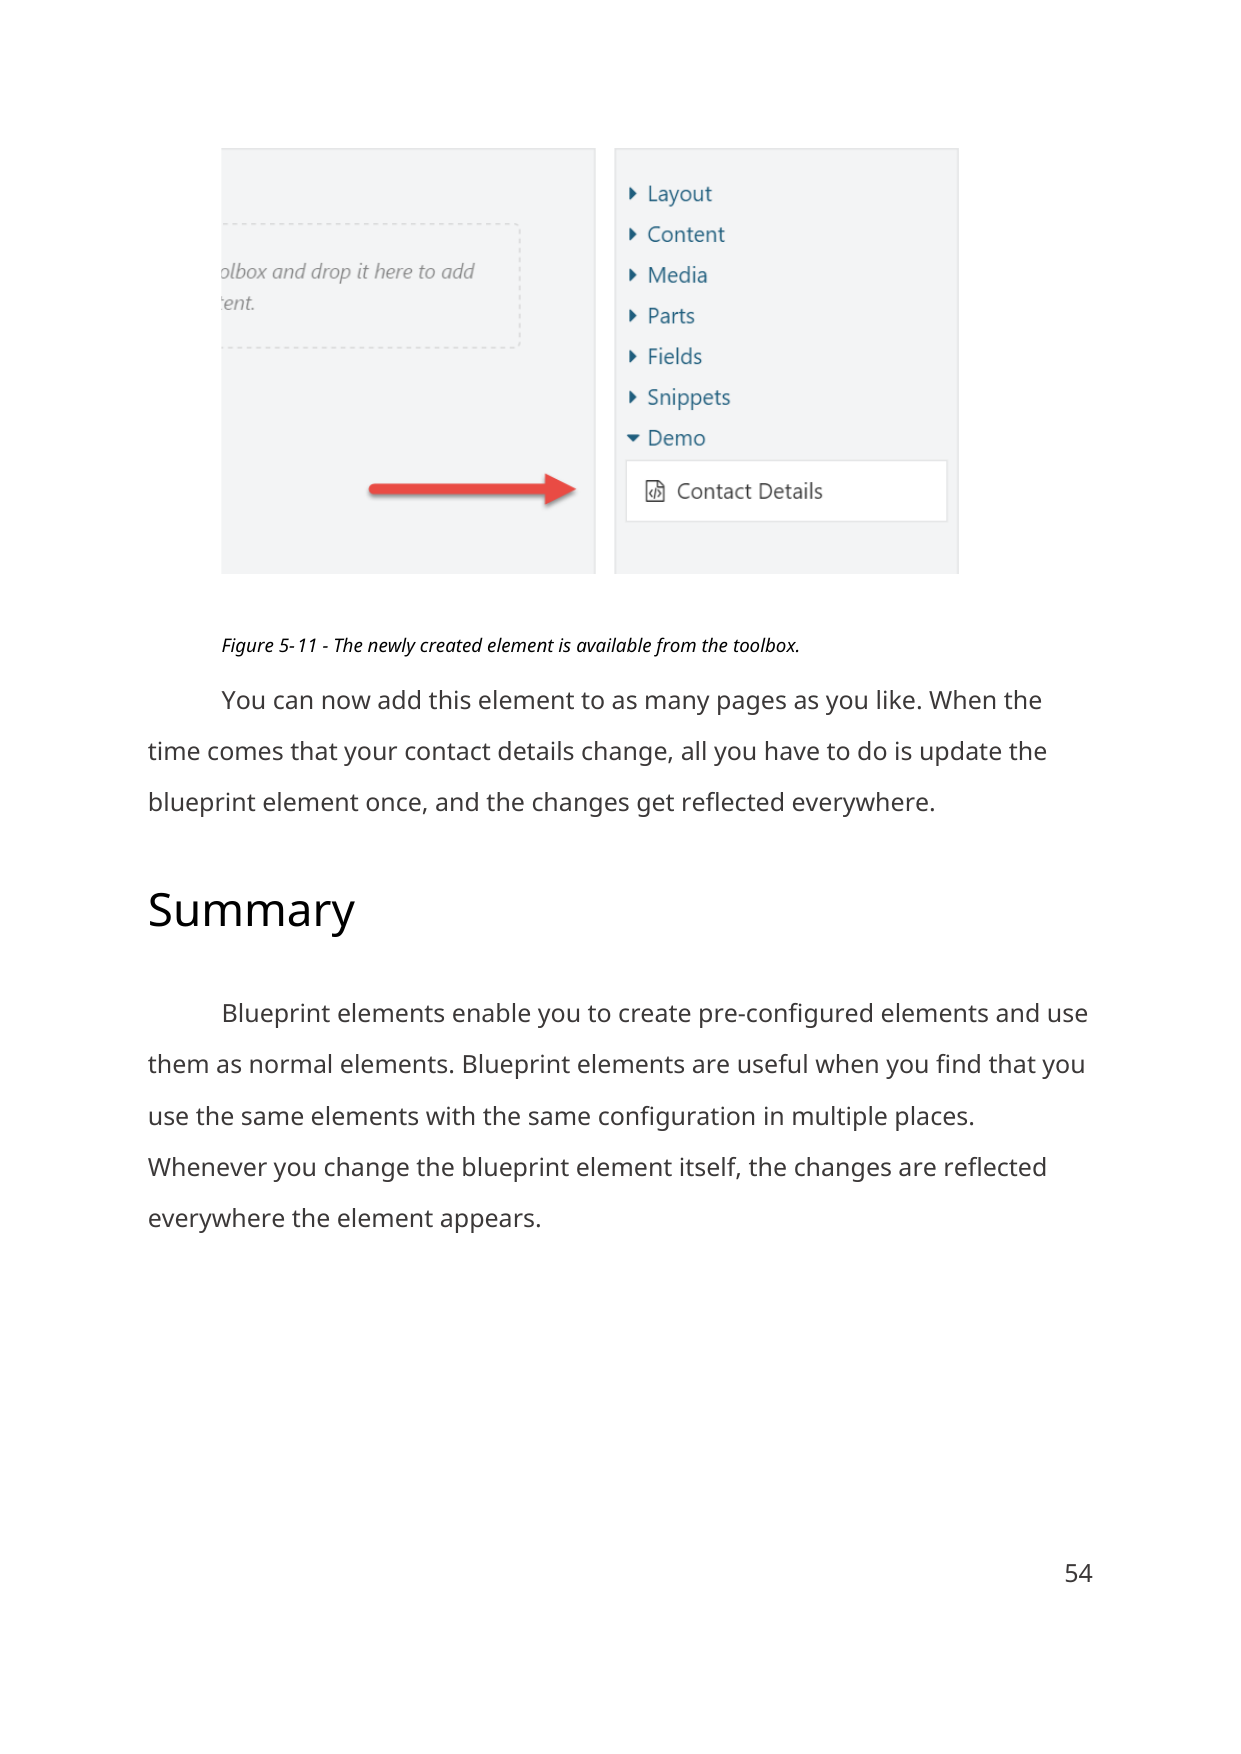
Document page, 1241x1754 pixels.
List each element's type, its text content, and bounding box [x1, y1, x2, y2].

picture [221, 147, 962, 574]
text Blueprint elements enable you to create pre-configured elements and use them as normal elements. Blueprint elements are useful when you find that you use the same elements with the same configuration in multiple places. Whenever you change the blueprint element itself, the changes are reflected everywhere the element appears. [148, 996, 1093, 1234]
text You can now add this element to as many pages as you like. When the time comes that your contact details change, all you have to do is update the blueprint element once, and the changes get reflected everywhere. [148, 683, 1093, 819]
subtitle Summary [148, 878, 1093, 940]
